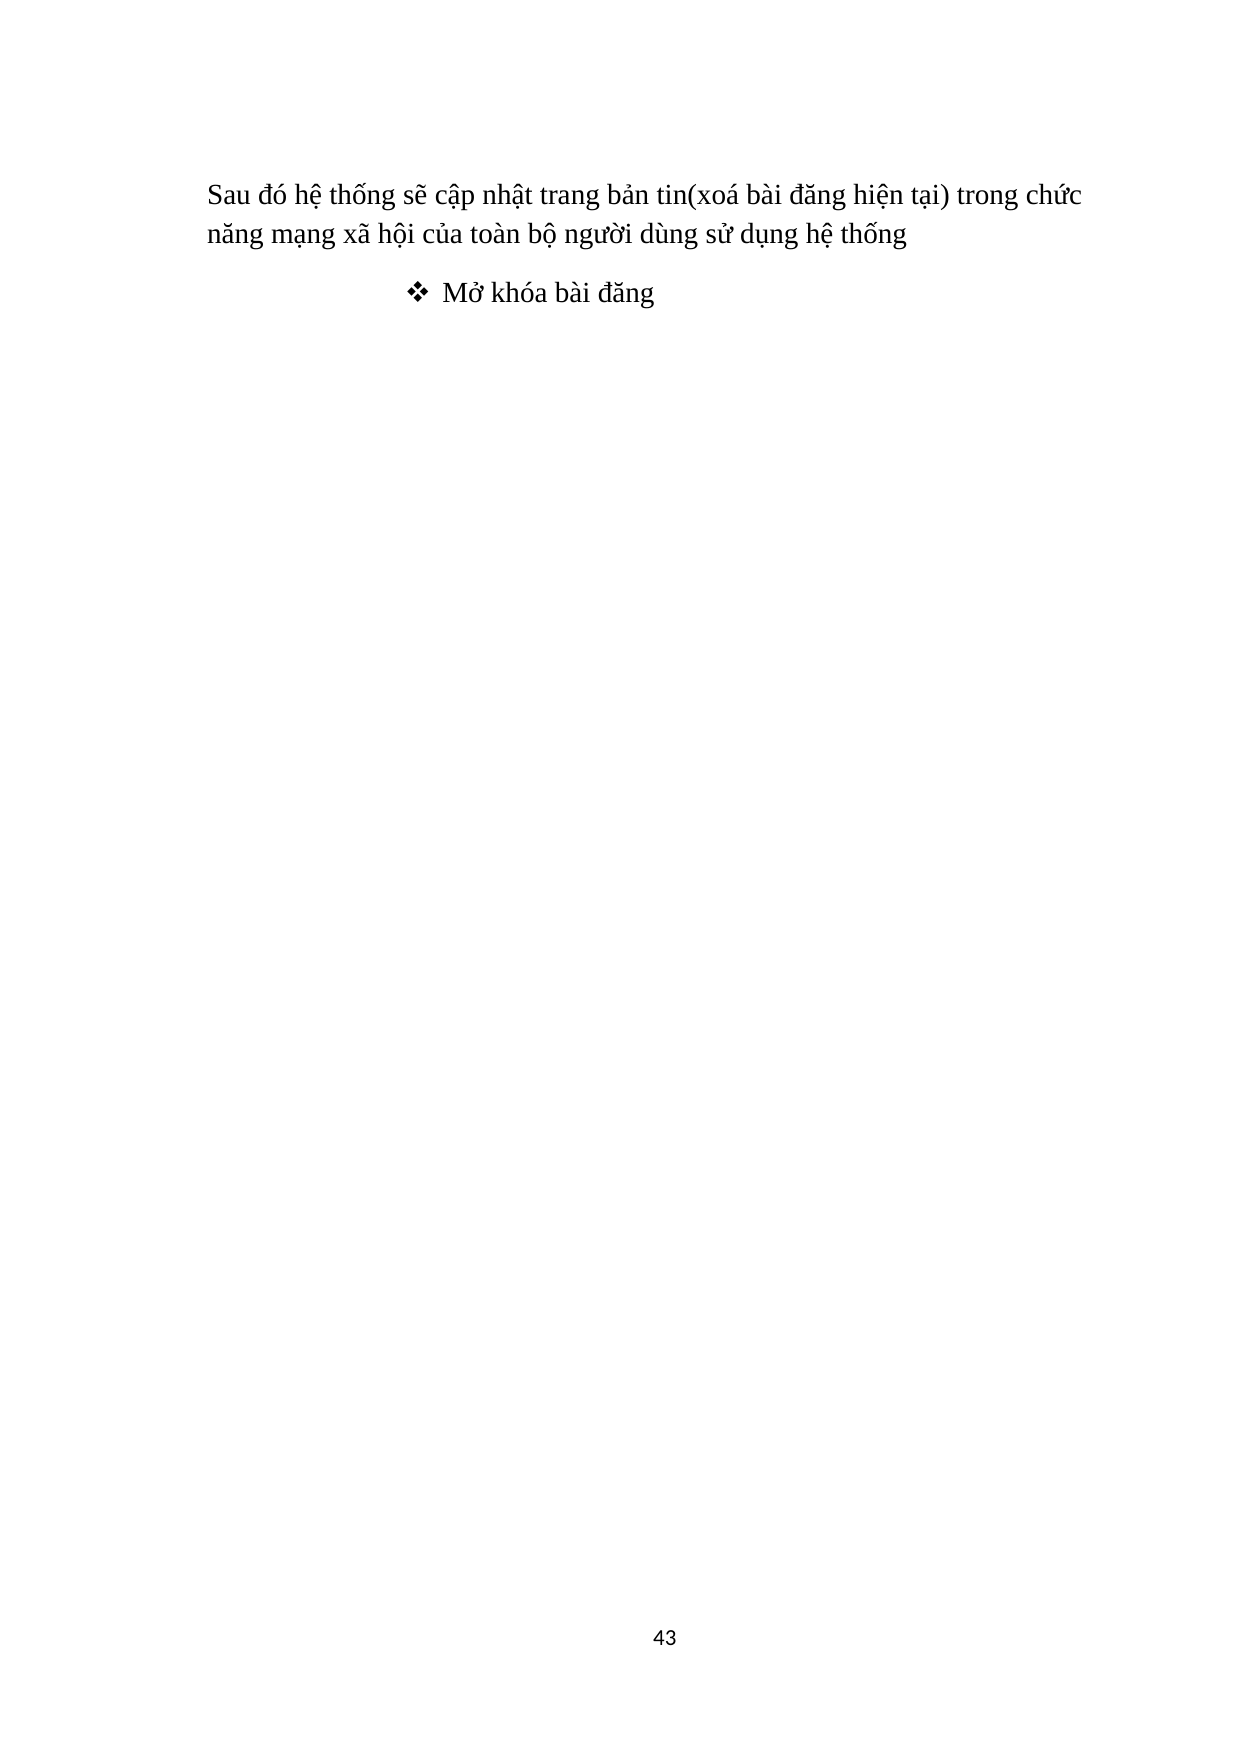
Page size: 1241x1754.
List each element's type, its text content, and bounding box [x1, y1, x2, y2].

list Mở khóa bài đăng [404, 275, 1122, 309]
text Sau đó hệ thống sẽ cập nhật trang bản tin(xoá bài đăng hiện tại) trong chức năng mạng xã hội của toàn bộ người dùng sử dụng hệ thống [207, 177, 1122, 249]
